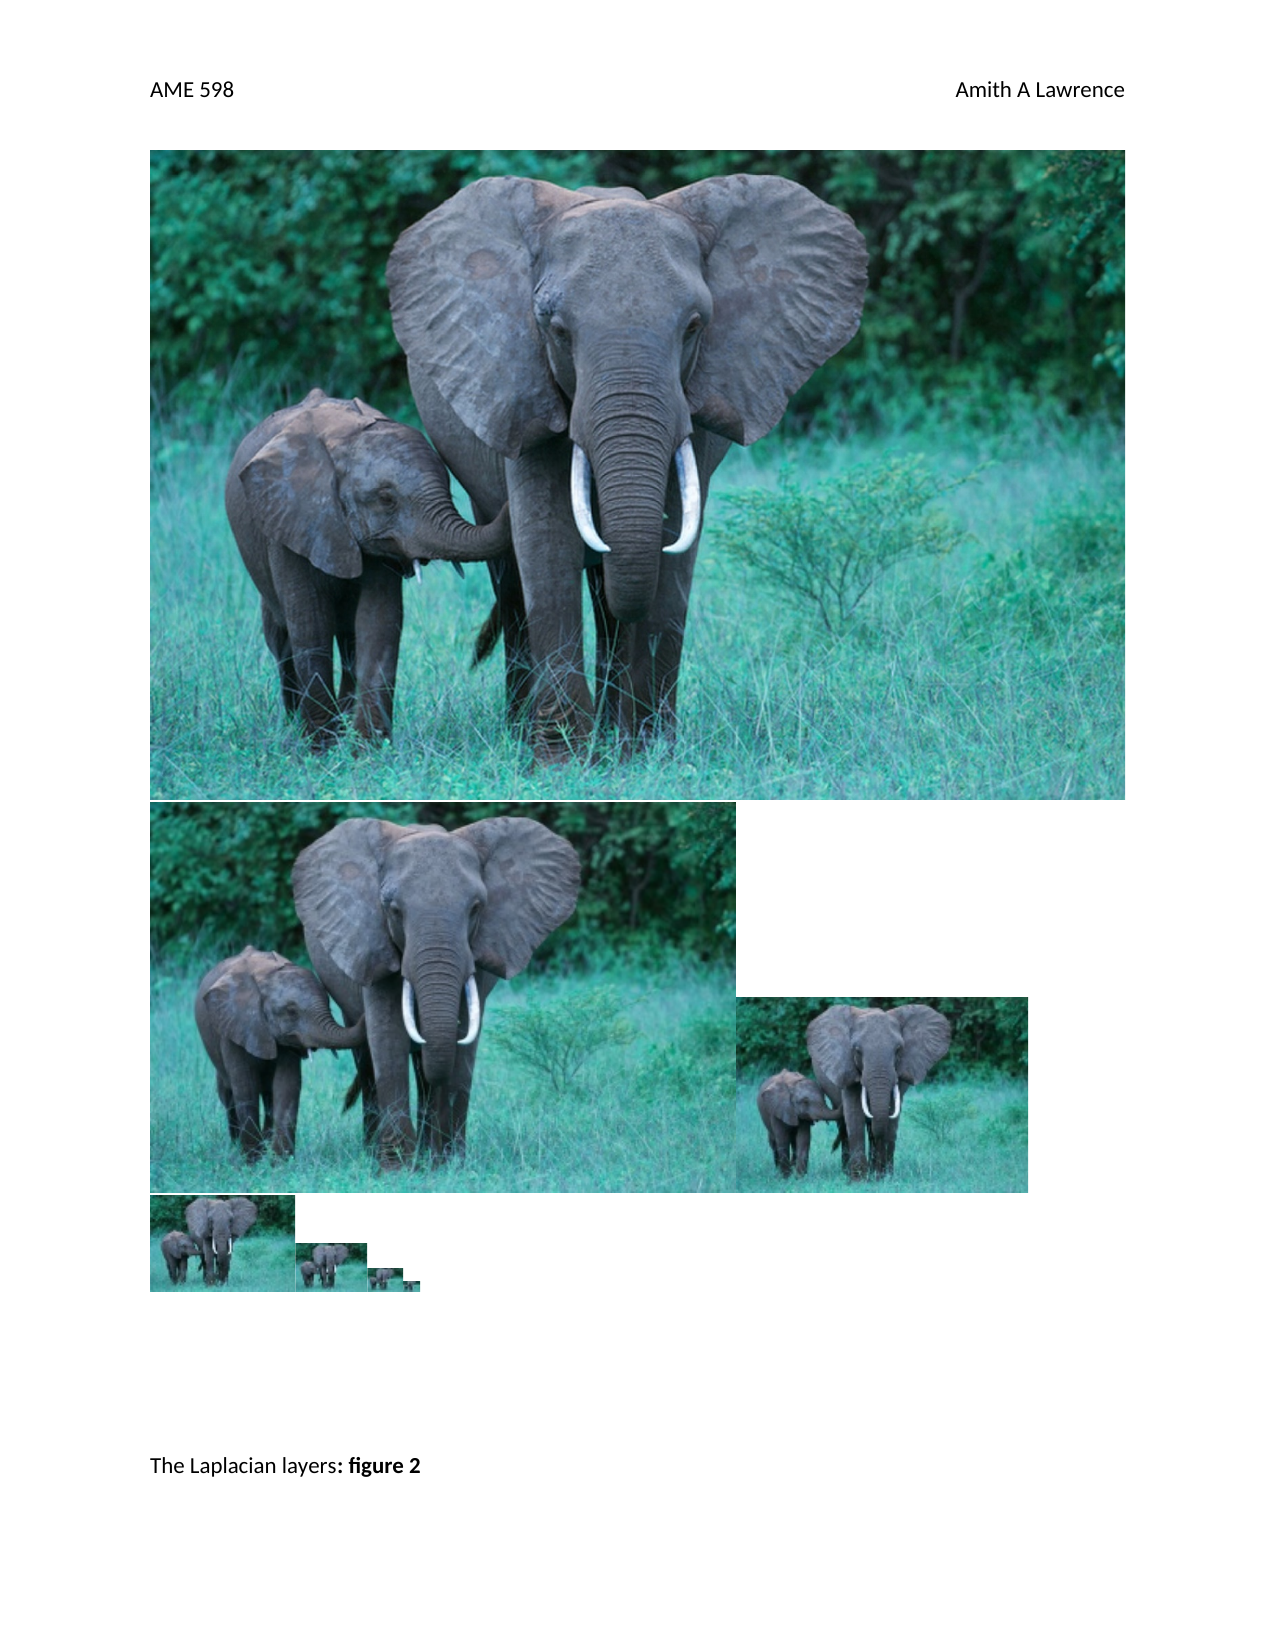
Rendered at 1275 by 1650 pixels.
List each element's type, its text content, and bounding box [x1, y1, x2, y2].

picture [150, 802, 1029, 1193]
picture [150, 1195, 421, 1292]
text The Laplacian layers: figure 2 [150, 1451, 1125, 1479]
picture [150, 150, 1125, 800]
